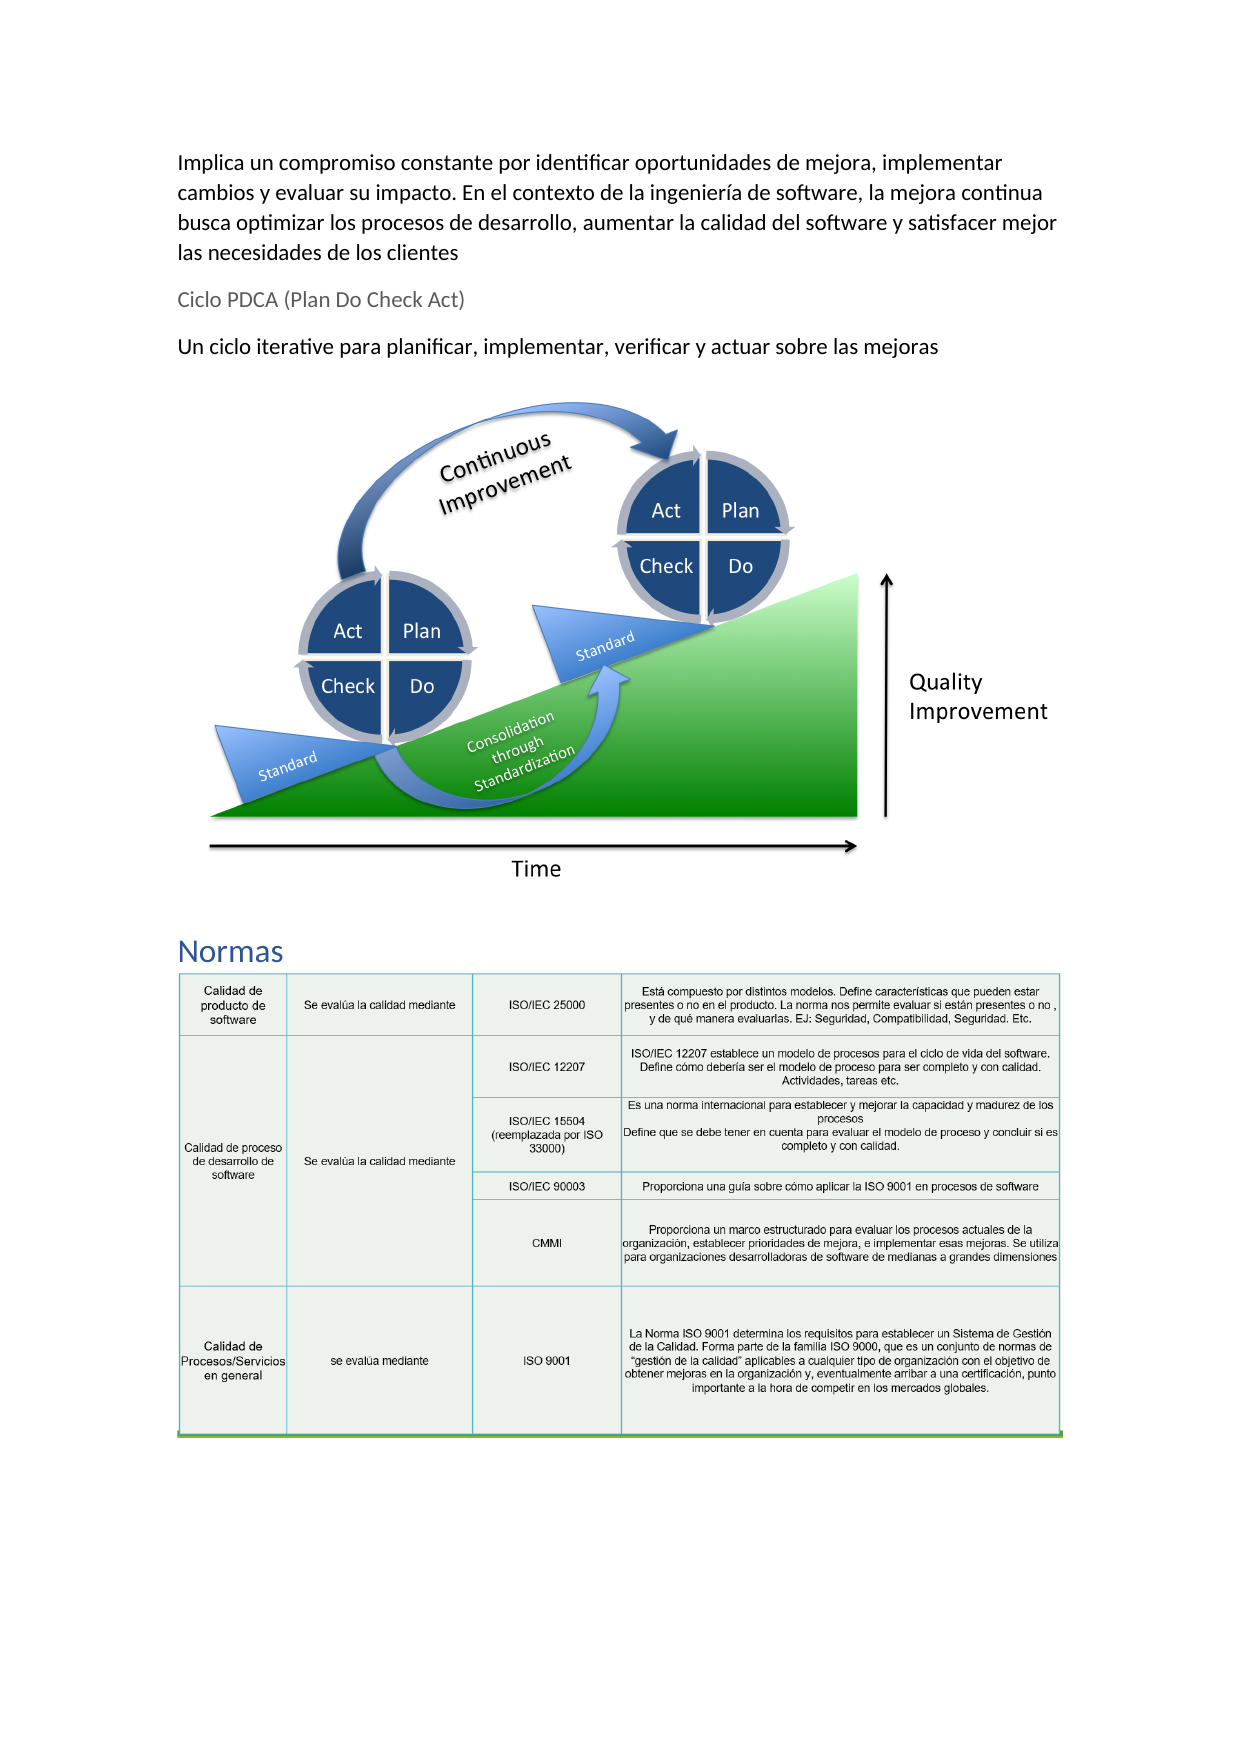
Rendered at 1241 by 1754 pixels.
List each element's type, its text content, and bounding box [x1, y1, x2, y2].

text Implica un compromiso constante por identificar oportunidades de mejora, implementar cambios y evaluar su impacto. En el contexto de la ingeniería de software, la mejora continua busca optimizar los procesos de desarrollo, aumentar la calidad del software y satisfacer mejor las necesidades de los clientes [177, 148, 1063, 266]
subtitle Ciclo PDCA (Plan Do Check Act) [177, 285, 1063, 313]
text Un ciclo iterative para planificar, implementar, verificar y actuar sobre las mejoras [177, 332, 1063, 360]
picture [177, 970, 1063, 1438]
picture [177, 378, 1063, 903]
subtitle Normas [177, 930, 1063, 970]
